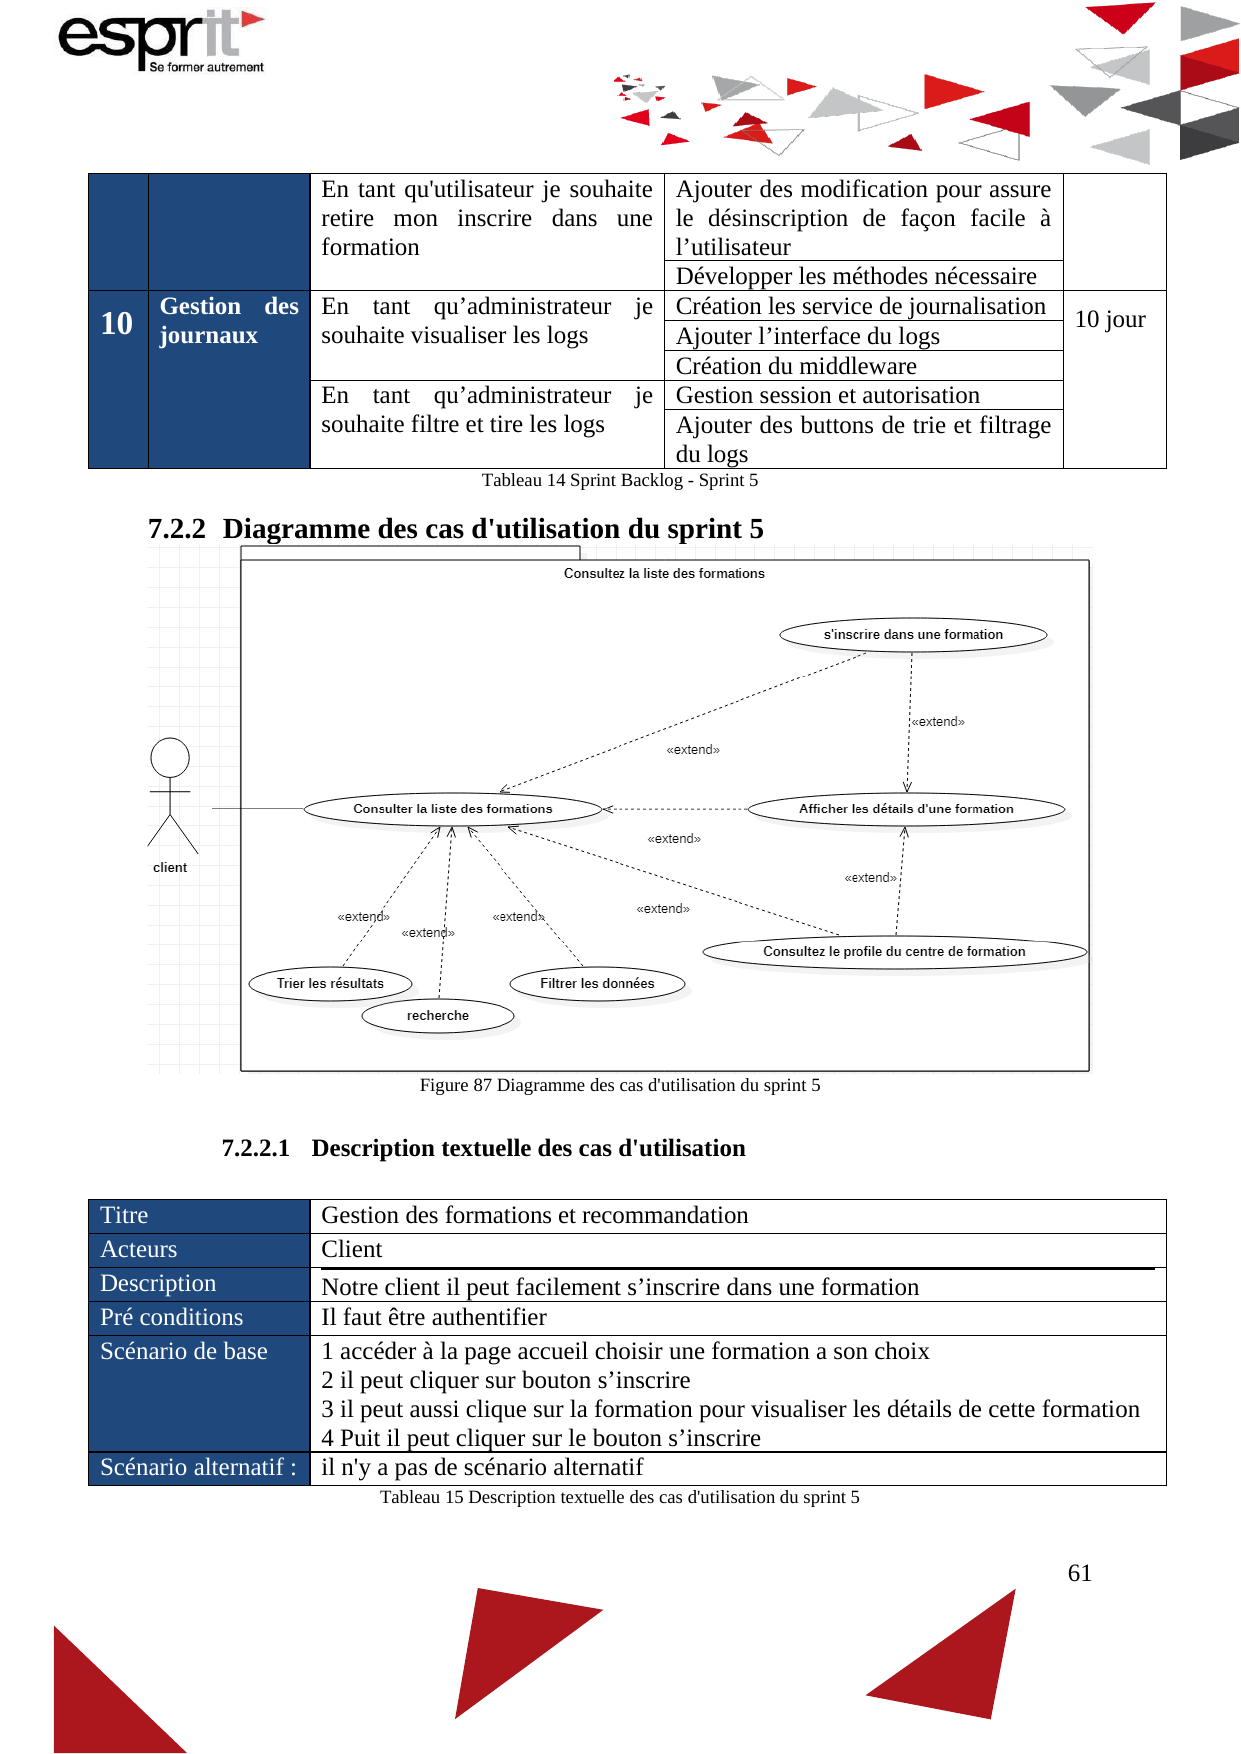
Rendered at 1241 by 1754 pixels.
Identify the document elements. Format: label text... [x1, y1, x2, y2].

subtitle Diagramme des cas d'utilisation du sprint 5 [148, 511, 1093, 544]
table_cell Création les service de journalisation [665, 291, 1063, 320]
table_cell Scénario de base [89, 1336, 309, 1451]
table_cell Développer les méthodes nécessaire [665, 261, 1063, 290]
table_cell Création du middleware [665, 351, 1063, 379]
table_cell 10 [89, 291, 148, 468]
table_header Titre [89, 1200, 309, 1233]
table_cell 1 accéder à la page accueil choisir une formation a son choix 2 il peut cliquer sur bouton s’inscrire 3 il peut aussi clique sur la formation pour visualiser les détails de cette formation 4 Puit il peut cliquer sur le bouton s’inscrire [311, 1336, 1166, 1451]
table_cell Pré conditions [89, 1302, 309, 1335]
table_header Gestion des formations et recommandation [311, 1200, 1166, 1233]
text Figure 87 Diagramme des cas d'utilisation du sprint 5 [148, 1074, 1093, 1095]
subtitle Description textuelle des cas d'utilisation [221, 1133, 1093, 1162]
table_cell Gestion session et autorisation [665, 381, 1063, 409]
table_cell Ajouter des modification pour assure le désinscription de façon facile à l’utilisateur [665, 174, 1063, 260]
table_cell Ajouter l’interface du logs [665, 321, 1063, 350]
table_cell En tant qu'utilisateur je souhaite retire mon inscrire dans une formation [311, 174, 664, 290]
table_cell Ajouter des buttons de trie et filtrage du logs [665, 410, 1063, 468]
table_cell il n'y a pas de scénario alternatif [311, 1453, 1166, 1485]
picture [613, 0, 1241, 167]
table_cell Il faut être authentifier [311, 1302, 1166, 1335]
table_cell 10 jour [1064, 291, 1166, 468]
table_cell Acteurs [89, 1234, 309, 1267]
table_cell Gestion des journaux [149, 291, 309, 468]
table_cell Client [311, 1234, 1166, 1267]
text Tableau 14 Sprint Backlog - Sprint 5 [148, 469, 1093, 490]
table_cell En tant qu’administrateur je souhaite filtre et tire les logs [311, 381, 664, 468]
table_cell Description [89, 1268, 309, 1301]
picture [147, 544, 1093, 1074]
picture [54, 7, 269, 75]
text Tableau 15 Description textuelle des cas d'utilisation du sprint 5 [148, 1486, 1093, 1508]
table_cell Notre client il peut facilement s’inscrire dans une formation [311, 1268, 1166, 1301]
table_cell En tant qu’administrateur je souhaite visualiser les logs [311, 291, 664, 379]
table_cell Scénario alternatif : [89, 1453, 309, 1485]
